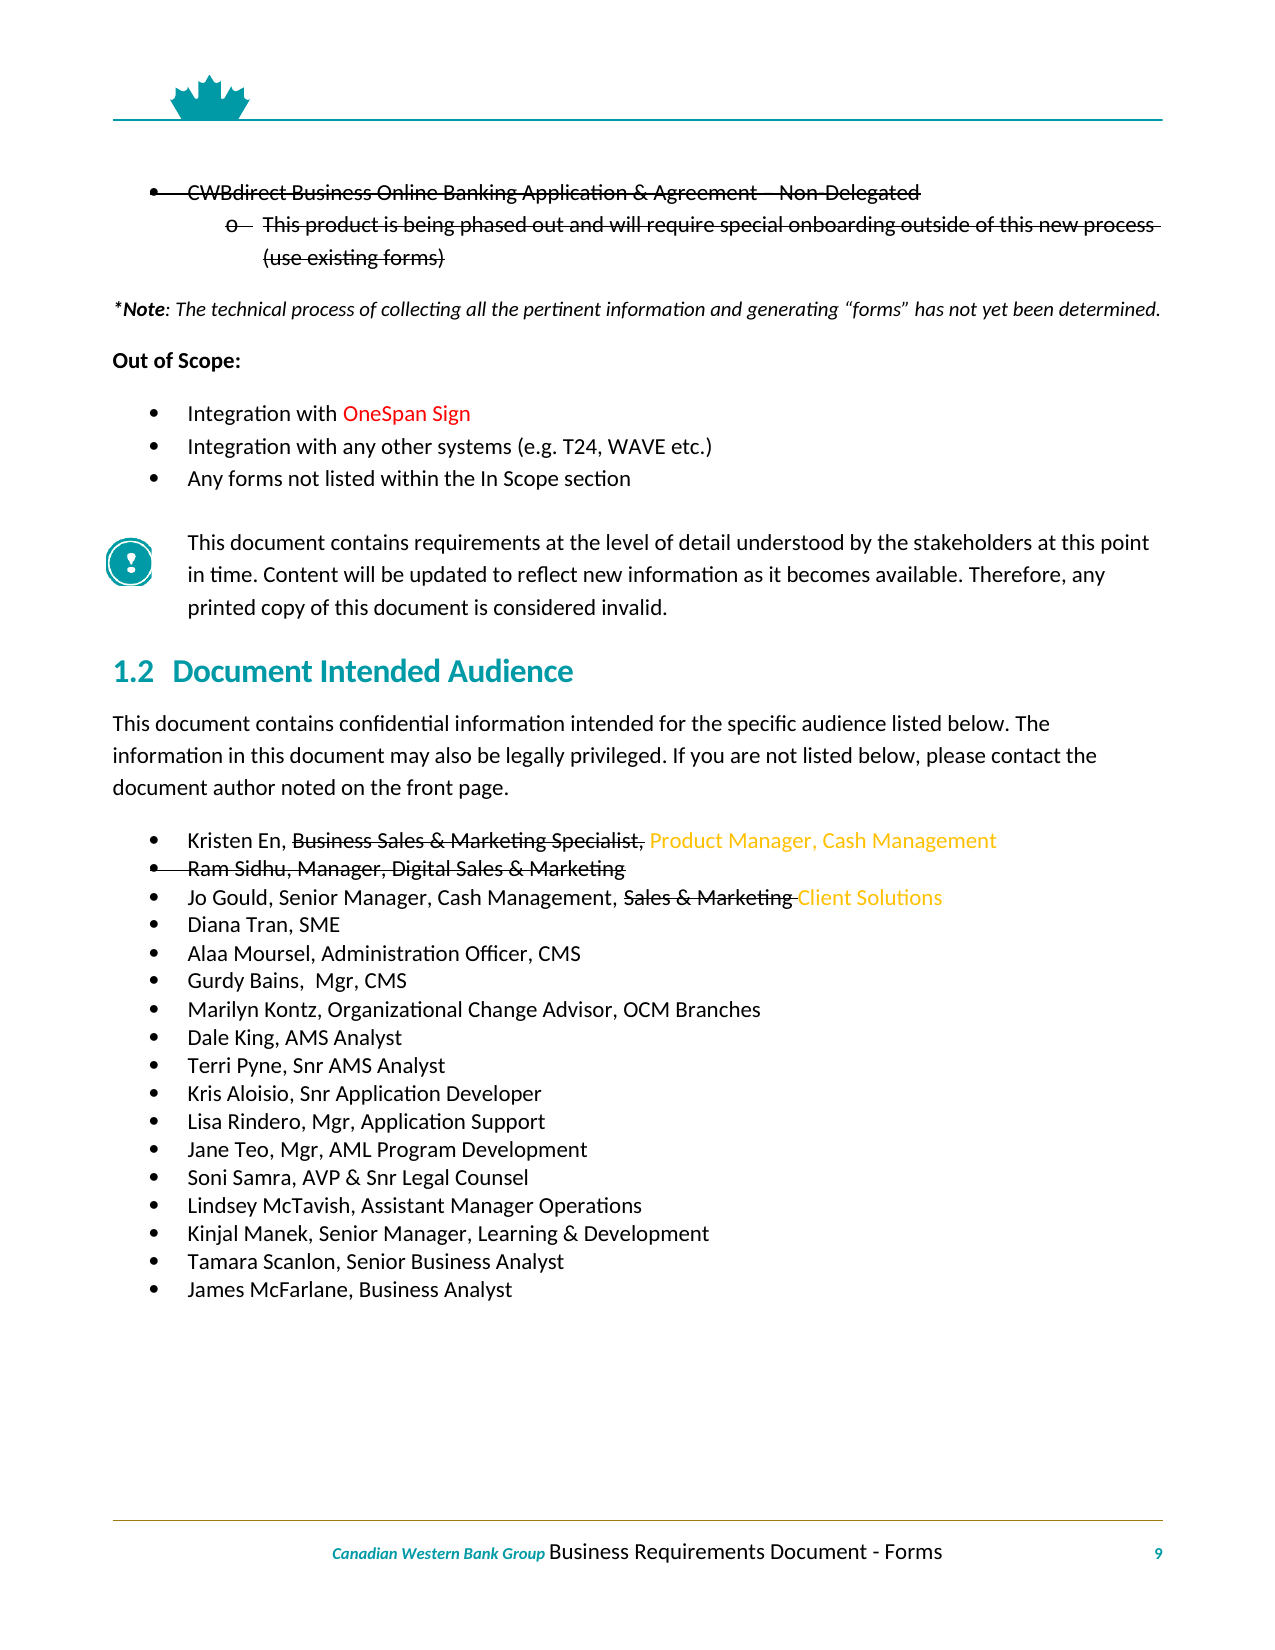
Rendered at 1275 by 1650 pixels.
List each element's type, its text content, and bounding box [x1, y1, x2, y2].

list Kris Aloisio, Snr Application Developer [150, 1079, 1162, 1107]
list Lindsey McTavish, Assistant Manager Operations [150, 1191, 1162, 1219]
list Kinjal Manek, Senior Manager, Learning & Development [150, 1219, 1162, 1247]
list Dale King, AMS Analyst [150, 1023, 1162, 1051]
list Marilyn Kontz, Organizational Change Advisor, OCM Branches [150, 995, 1162, 1023]
list Lisa Rindero, Mgr, Application Support [150, 1107, 1162, 1135]
list Kristen En, Business Sales & Marketing Specialist, Product Manager, Cash Management [150, 827, 1162, 854]
text Out of Scope: [112, 347, 1162, 374]
list James McFarlane, Business Analyst [150, 1275, 1162, 1303]
list Any forms not listed within the In Scope section [150, 464, 1162, 492]
list Gurdy Bains, Mgr, CMS [150, 967, 1162, 995]
list This product is being phased out and will require special onboarding outside of this new process (use existing forms) [225, 210, 1162, 272]
subtitle Document Intended Audience [112, 650, 1162, 691]
list Jo Gould, Senior Manager, Cash Management, Sales & Marketing Client Solutions [150, 883, 1162, 911]
text *Note: The technical process of collecting all the pertinent information and generating “forms” has not yet been determined. [112, 297, 1162, 322]
list Ram Sidhu, Manager, Digital Sales & Marketing [150, 854, 1162, 883]
list Terri Pyne, Snr AMS Analyst [150, 1051, 1162, 1079]
picture [104, 537, 152, 584]
list Jane Teo, Mgr, AML Program Development [150, 1135, 1162, 1163]
list Tamara Scanlon, Senior Business Analyst [150, 1247, 1162, 1275]
list This document contains requirements at the level of detail understood by the stakeholders at this point in time. Content will be updated to reflect new information as it becomes available. Therefore, any printed copy of this document is considered invalid. [187, 528, 1162, 621]
list Alaa Moursel, Administration Officer, CMS [150, 939, 1162, 967]
list Soni Samra, AVP & Snr Legal Counsel [150, 1163, 1162, 1191]
list Integration with OneSpan Sign [150, 399, 1162, 428]
list Diana Tran, SME [150, 911, 1162, 939]
list CWBdirect Business Online Banking Application & Agreement – Non-Delegated [150, 178, 1162, 206]
list Integration with any other systems (e.g. T24, WAVE etc.) [150, 432, 1162, 460]
text This document contains confidential information intended for the specific audience listed below. The information in this document may also be legally privileged. If you are not listed below, please contact the document author noted on the front page. [112, 709, 1162, 802]
